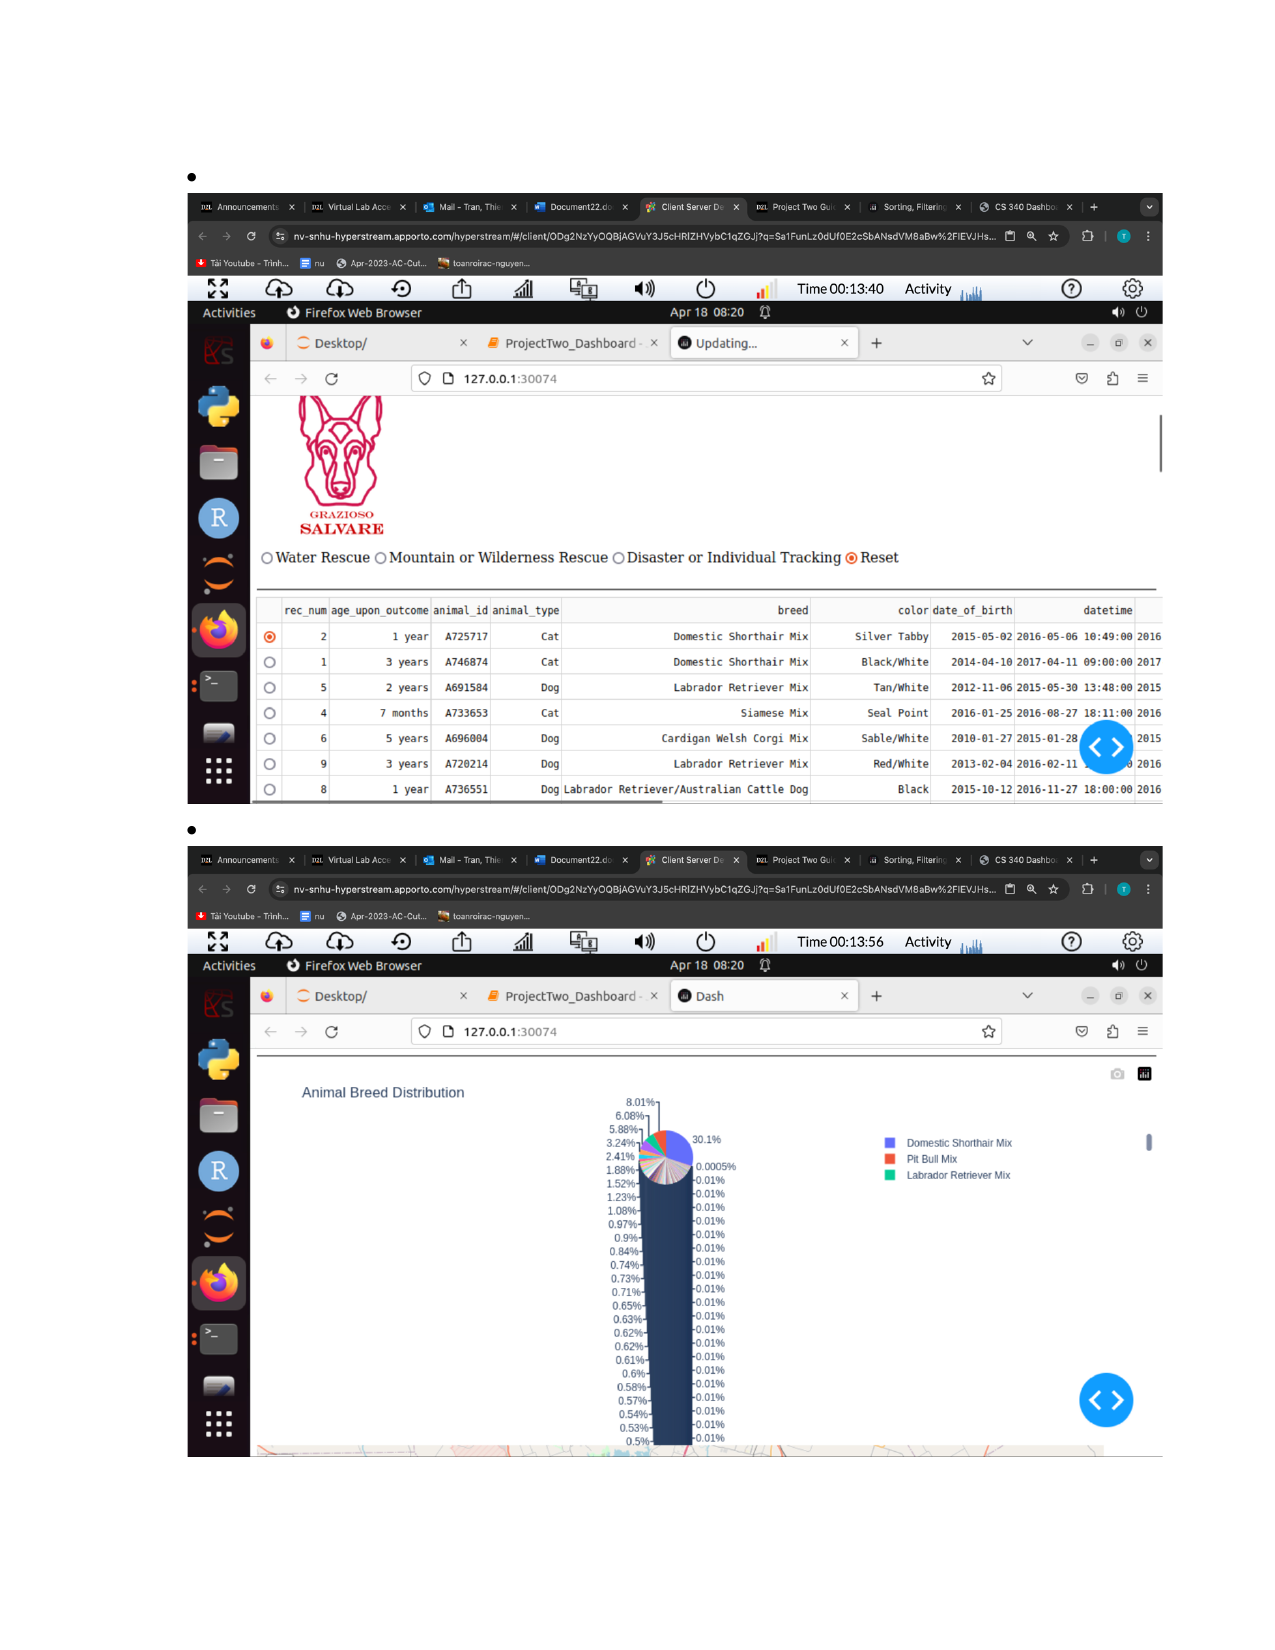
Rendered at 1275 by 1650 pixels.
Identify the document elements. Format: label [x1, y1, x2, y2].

picture [187, 193, 1163, 804]
picture [187, 846, 1163, 1457]
